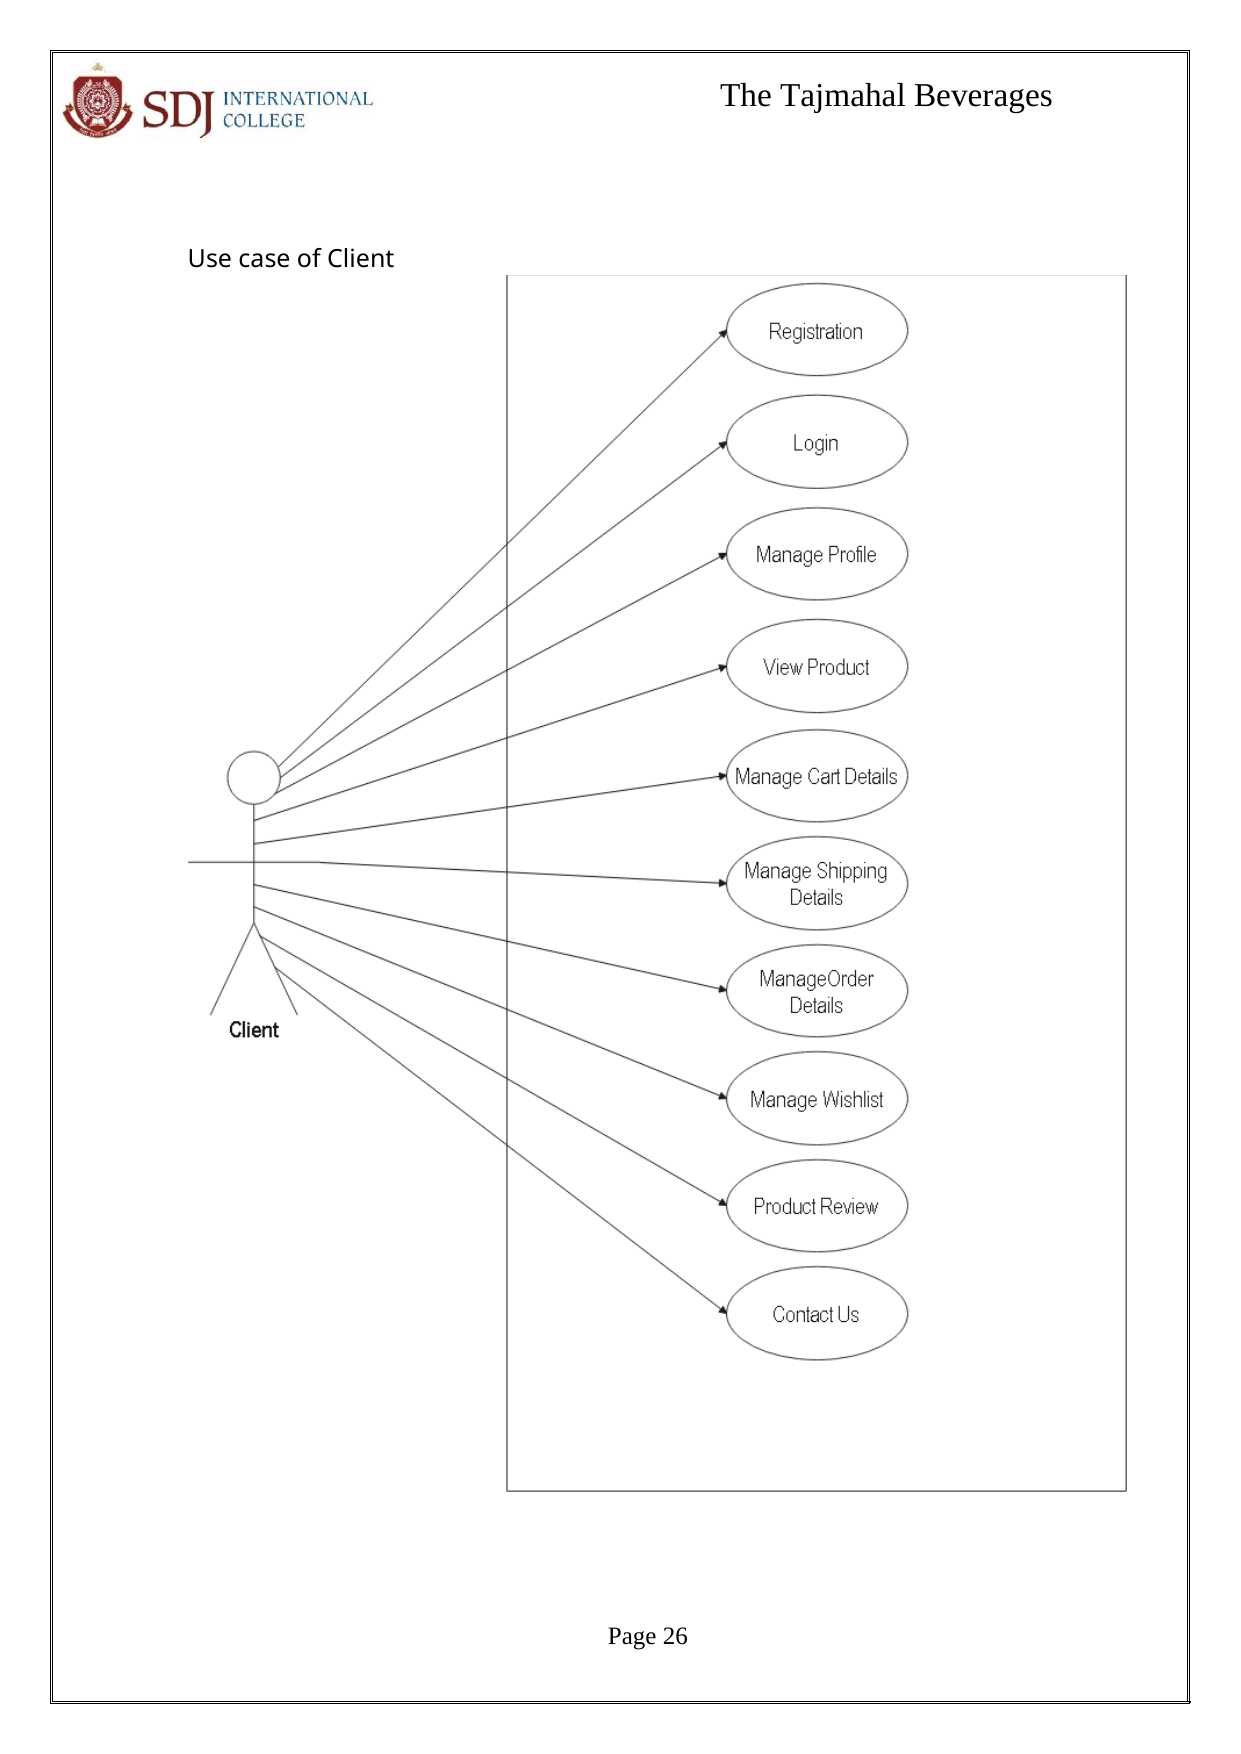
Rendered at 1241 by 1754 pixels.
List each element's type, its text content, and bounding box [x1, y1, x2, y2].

text Use case of Client [187, 241, 1053, 275]
picture [58, 58, 377, 143]
picture [187, 275, 1128, 1493]
